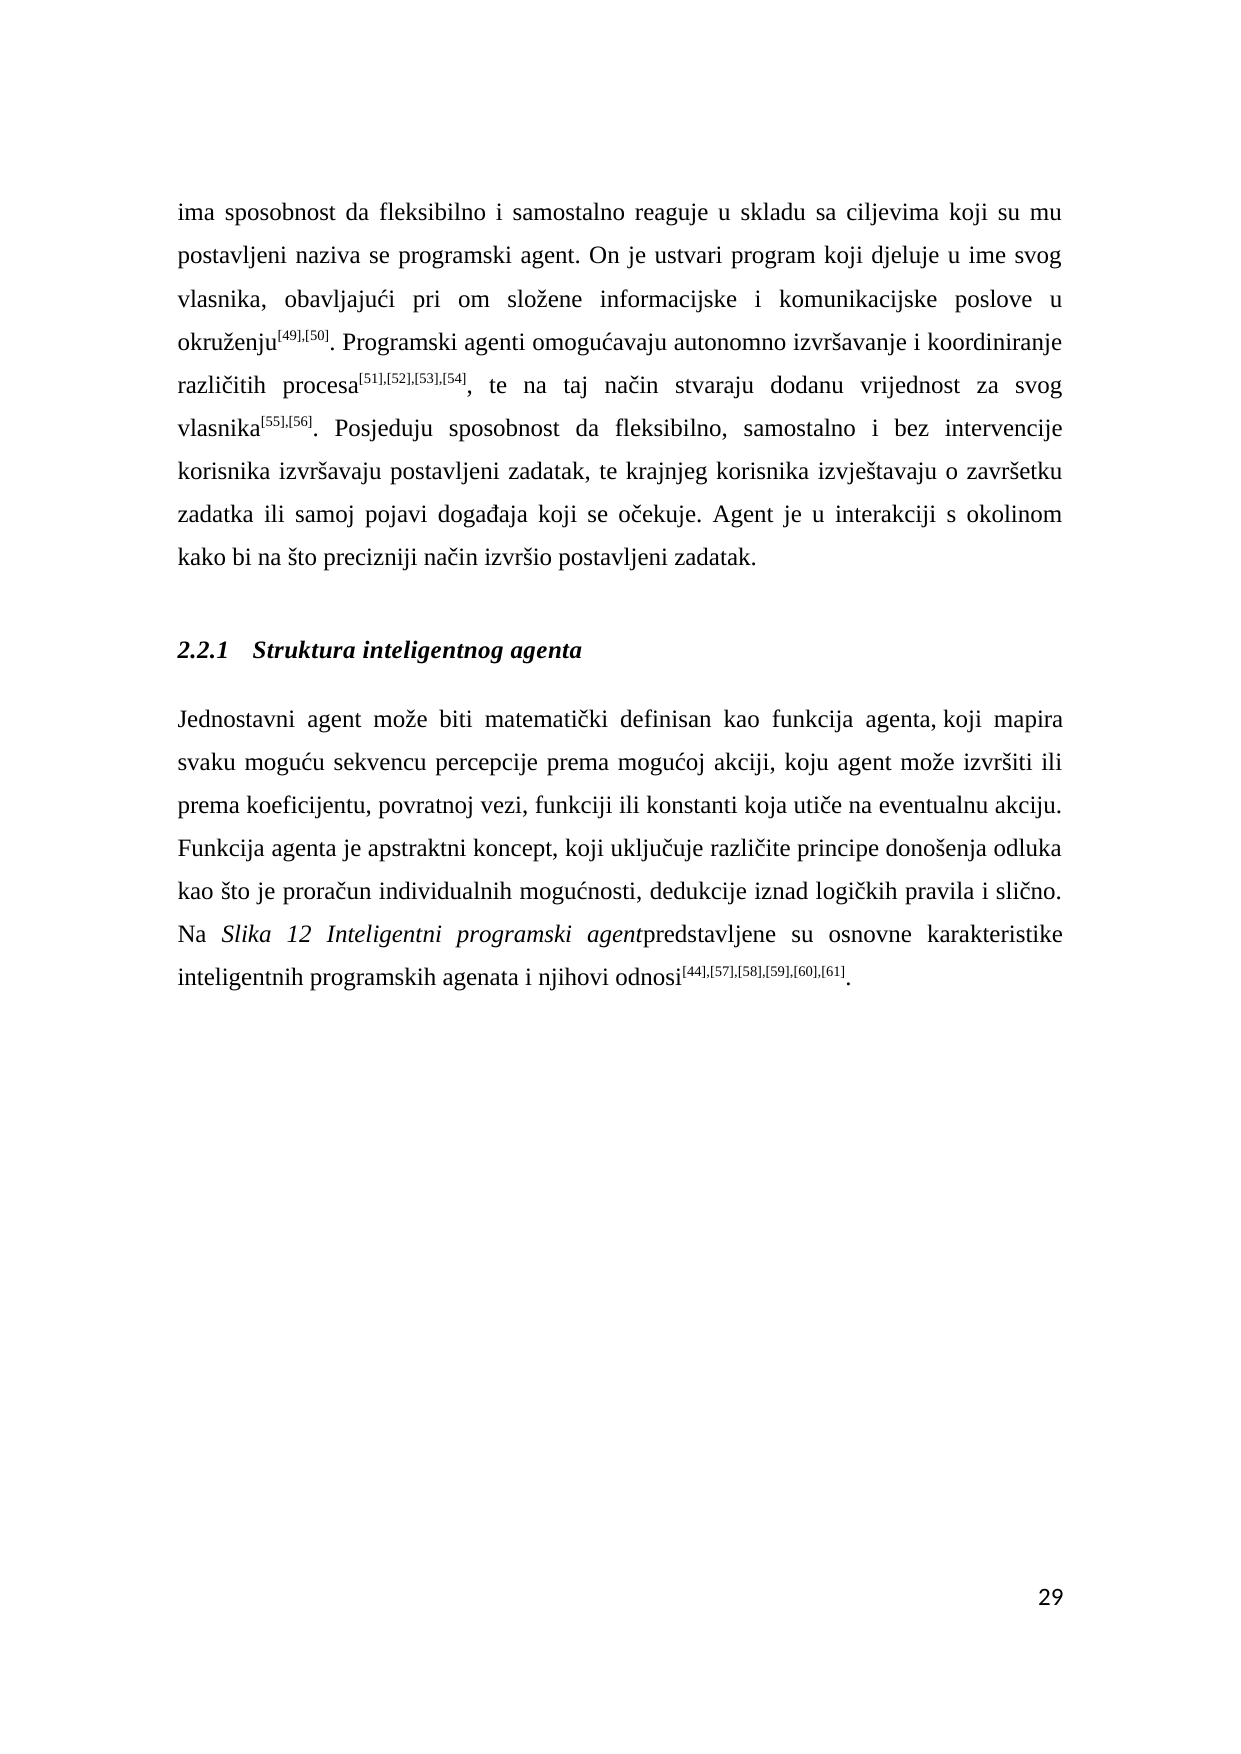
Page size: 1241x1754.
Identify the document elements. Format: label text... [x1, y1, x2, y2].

text Jednostavni agent može biti matematički definisan kao funkcija agenta, koji mapira svaku moguću sekvencu percepcije prema mogućoj akciji, koju agent može izvršiti ili prema koeficijentu, povratnoj vezi, funkciji ili konstanti koja utiče na eventualnu akciju. Funkcija agenta je apstraktni koncept, koji uključuje različite principe donošenja odluka kao što je proračun individualnih mogućnosti, dedukcije iznad logičkih pravila i slično. Na Slika 12 Inteligentni programski agentpredstavljene su osnovne karakteristike inteligentnih programskih agenata i njihovi odnosi[44],[57],[58],[59],[60],[61]. [177, 704, 1063, 991]
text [177, 197, 1063, 571]
subtitle Struktura inteligentnog agenta [177, 636, 1063, 664]
